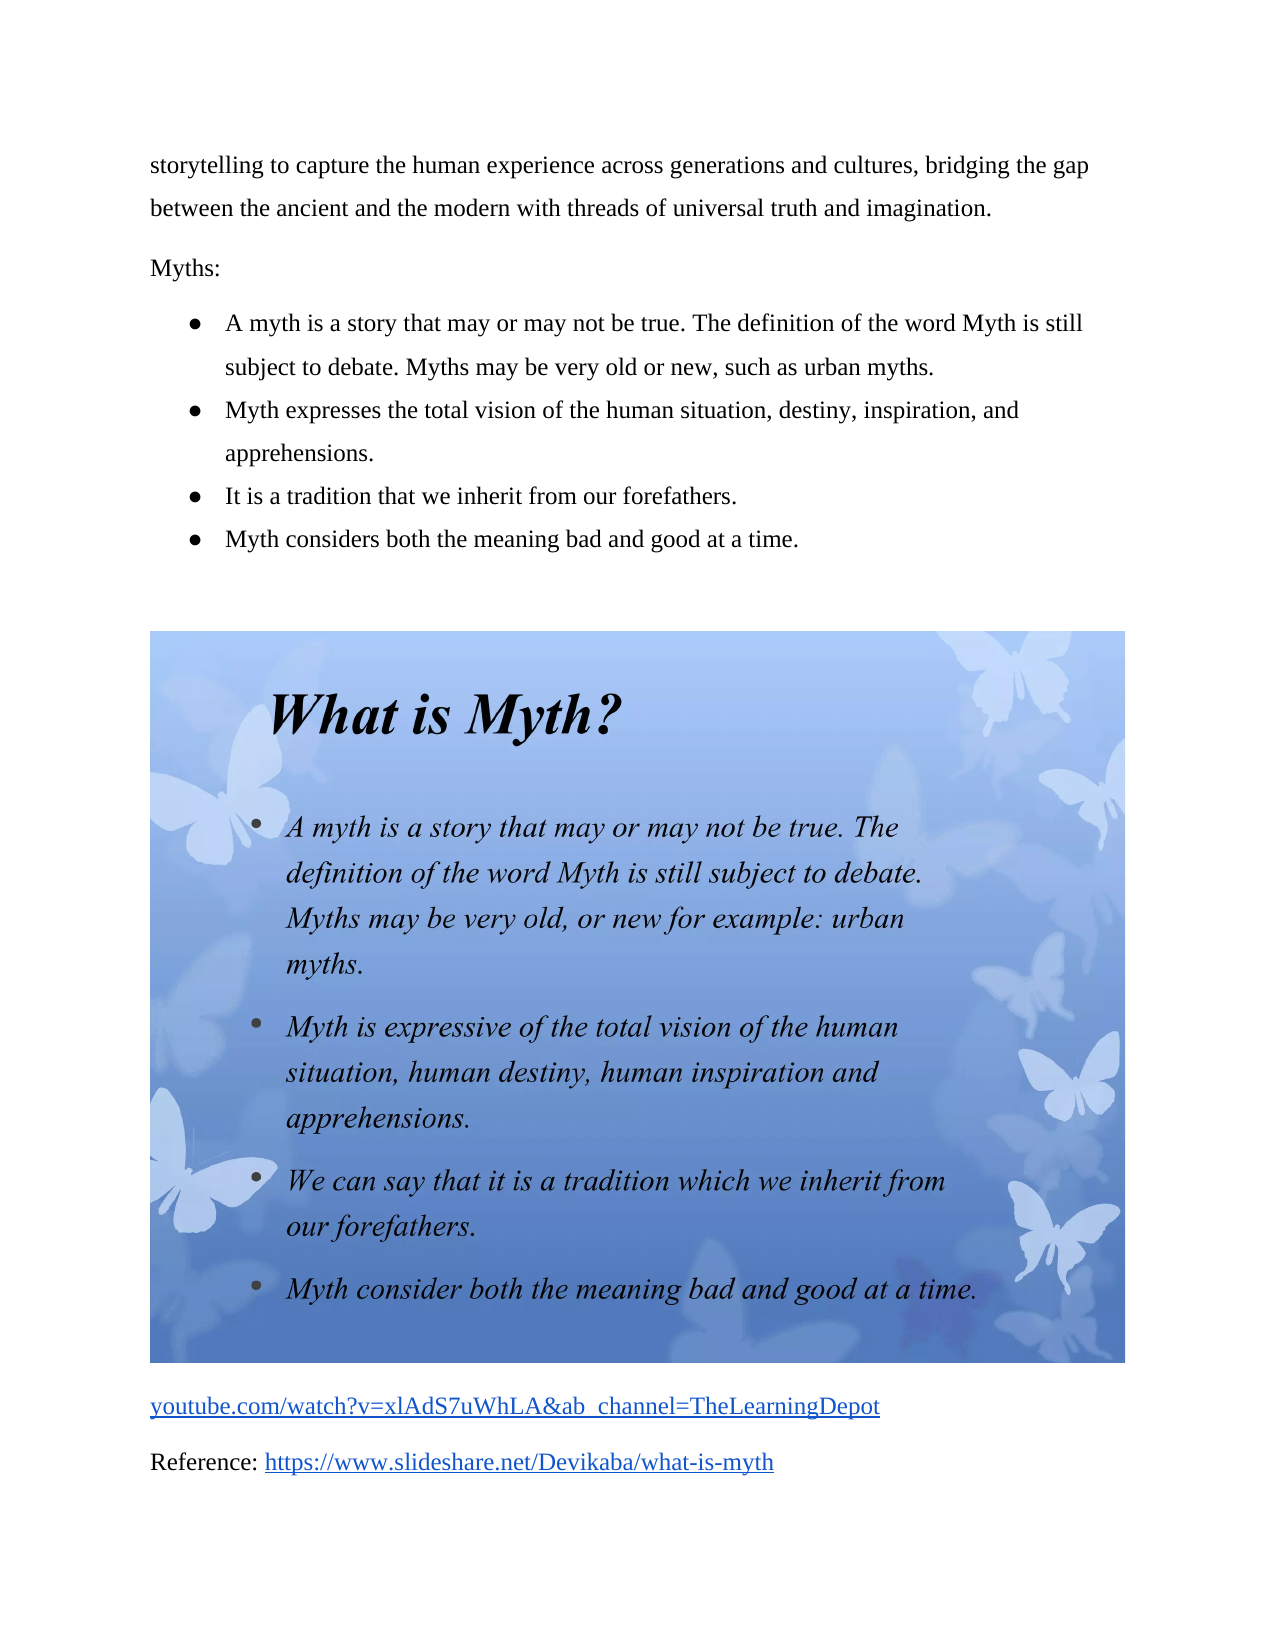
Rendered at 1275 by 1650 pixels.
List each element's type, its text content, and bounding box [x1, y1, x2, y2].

list It is a tradition that we inherit from our forefathers. [187, 481, 1125, 510]
list Myth expresses the total vision of the human situation, destiny, inspiration, and apprehensions. [187, 395, 1125, 467]
text youtube.com/watch?v=xlAdS7uWhLA&ab_channel=TheLearningDepot [150, 1391, 1125, 1420]
picture [150, 631, 1125, 1363]
subtitle Myths: [150, 253, 1125, 282]
list A myth is a story that may or may not be true. The definition of the word Myth is still subject to debate. Myths may be very old or new, such as urban myths. [187, 308, 1125, 380]
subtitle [150, 150, 1125, 222]
list Myth considers both the meaning bad and good at a time. [187, 524, 1125, 553]
text Reference: https://www.slideshare.net/Devikaba/what-is-myth [150, 1447, 1125, 1476]
